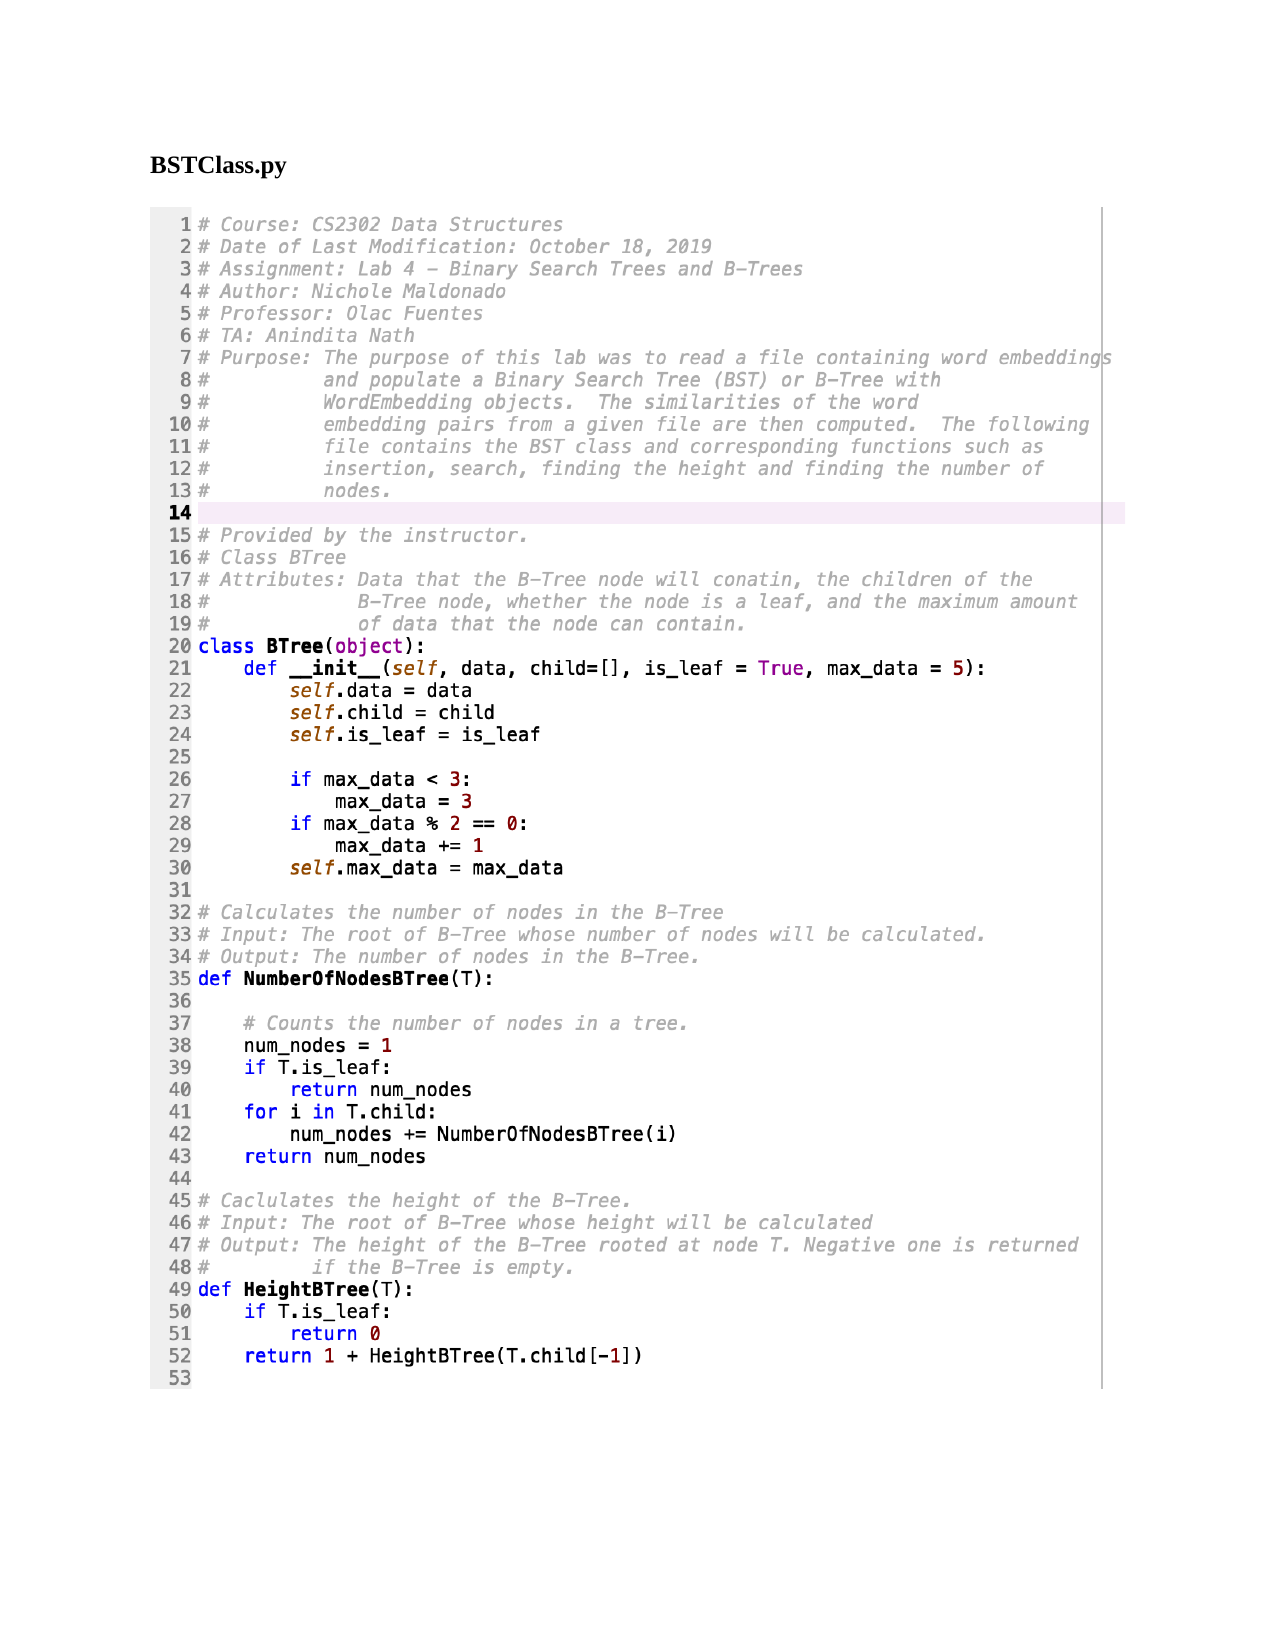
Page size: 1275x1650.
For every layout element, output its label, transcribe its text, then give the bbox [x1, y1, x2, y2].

picture [150, 207, 1125, 1389]
text BSTClass.py [150, 150, 1125, 179]
